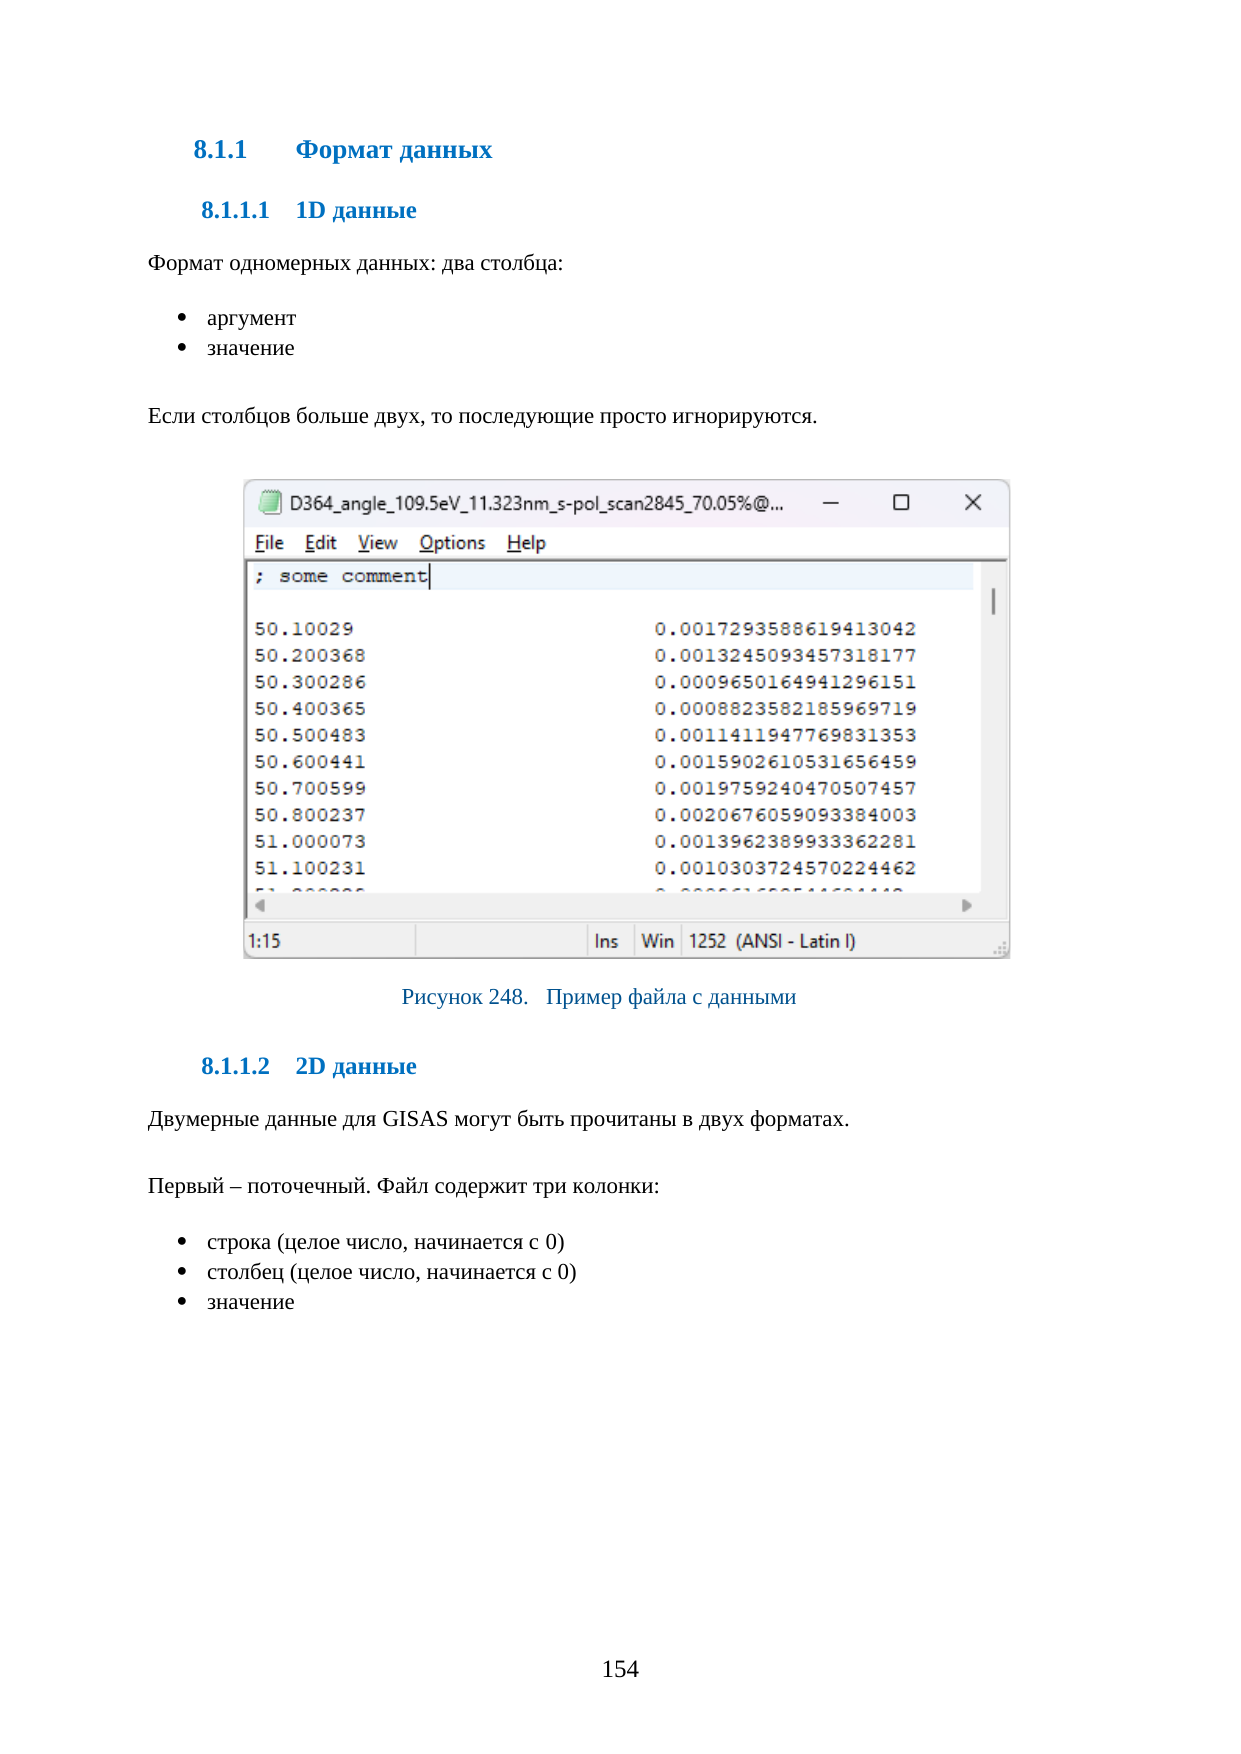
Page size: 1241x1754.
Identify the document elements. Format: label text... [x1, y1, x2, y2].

subtitle 1D данные [201, 195, 1093, 224]
subtitle 2D данные [201, 1051, 1093, 1080]
list значение [178, 334, 1093, 361]
subtitle Формат данных [193, 133, 1093, 164]
text Двумерные данные для GISAS могут быть прочитаны в двух форматах. [148, 1105, 1093, 1131]
list строка (целое число, начинается с 0) [178, 1228, 1093, 1254]
picture [243, 479, 1011, 959]
text Формат одномерных данных: два столбца: [148, 249, 1093, 275]
list значение [178, 1288, 1093, 1314]
list столбец (целое число, начинается с 0) [178, 1258, 1093, 1284]
list аргумент [178, 304, 1093, 331]
text Первый – поточечный. Файл содержит три колонки: [148, 1173, 1093, 1199]
text Если столбцов больше двух, то последующие просто игнорируются. [148, 402, 1093, 428]
